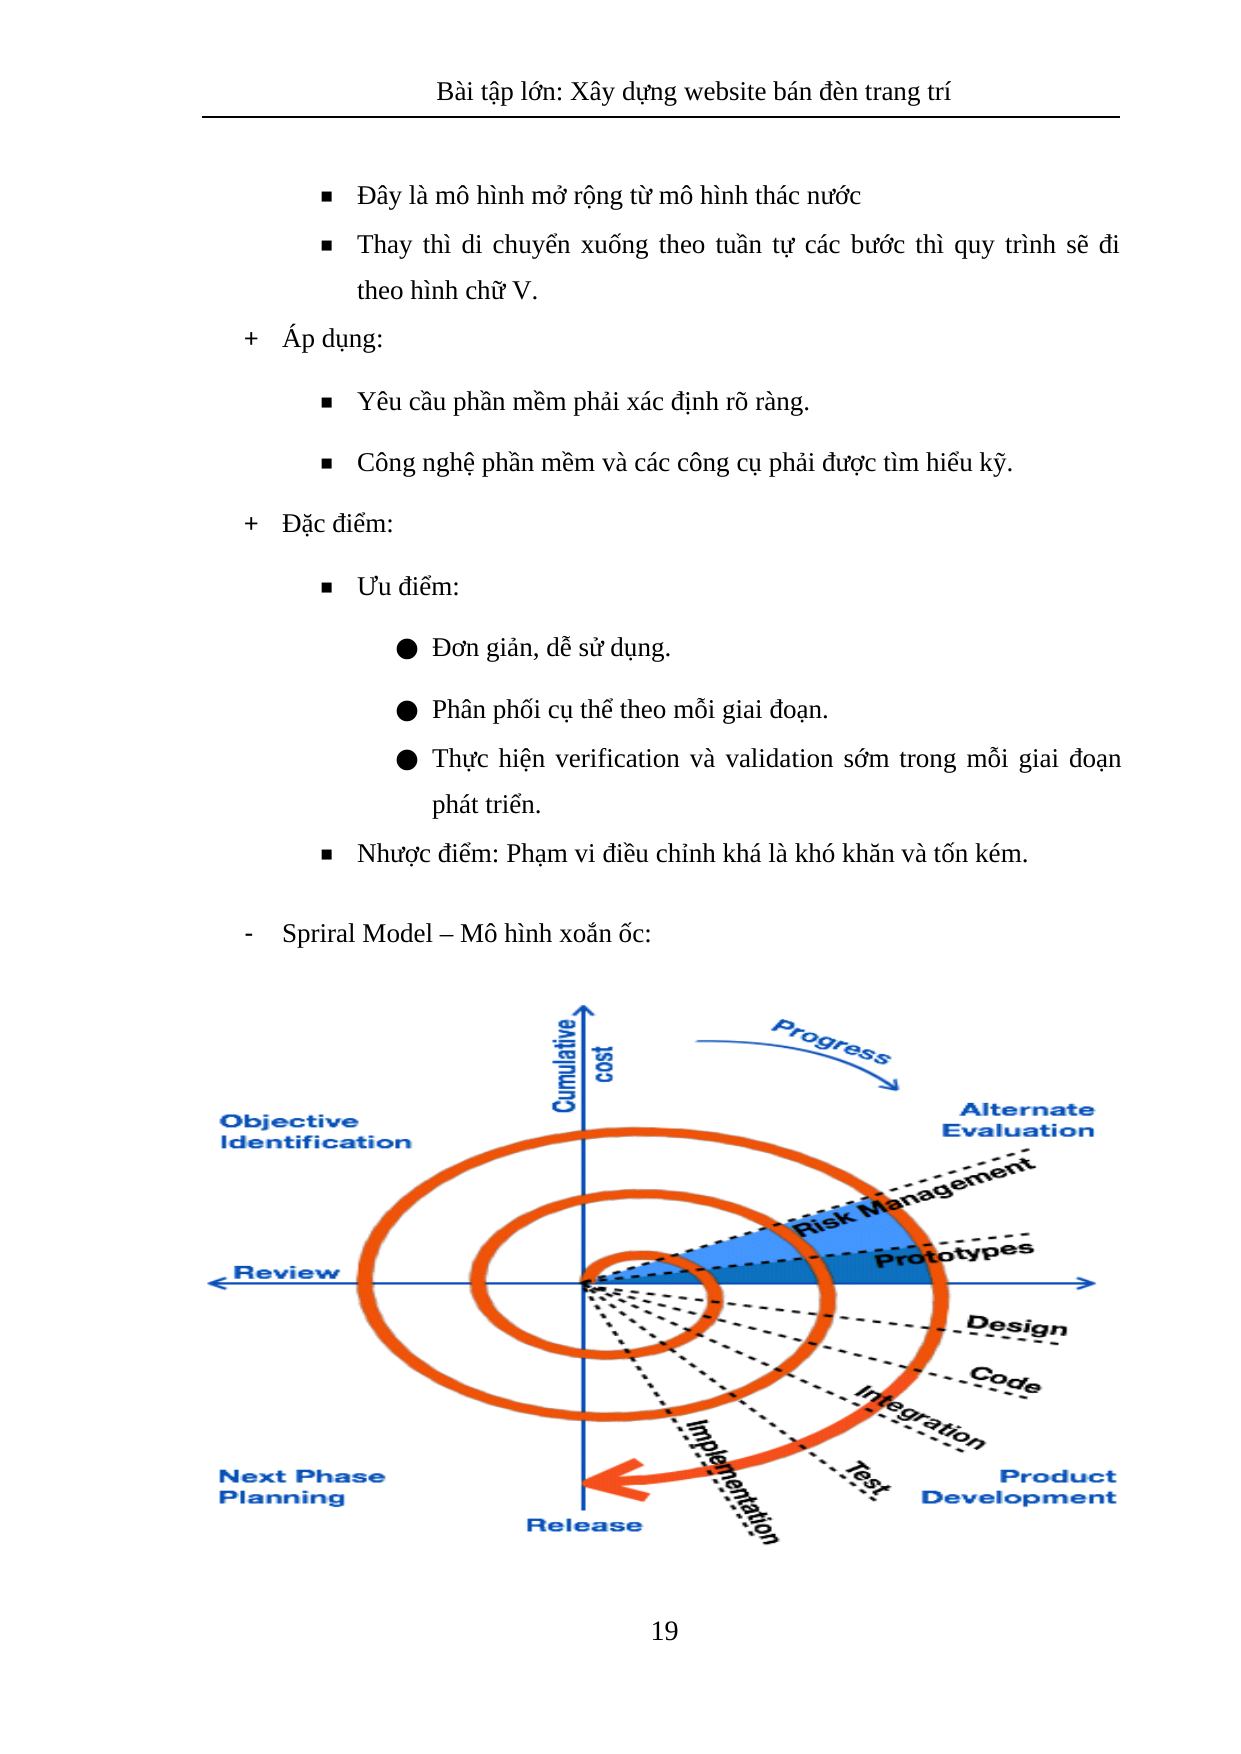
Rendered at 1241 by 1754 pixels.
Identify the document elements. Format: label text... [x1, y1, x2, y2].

picture [206, 998, 1123, 1556]
list Thay thì di chuyển xuống theo tuần tự các bước thì quy trình sẽ đi theo hình chữ V. [319, 226, 1122, 306]
list Đây là mô hình mở rộng từ mô hình thác nước [319, 177, 1122, 210]
list Spriral Model – Mô hình xoắn ốc: [244, 913, 1122, 950]
list Áp dụng: [244, 321, 1122, 354]
list Đặc điểm: [244, 506, 1122, 539]
list Thực hiện verification và validation sớm trong mỗi giai đoạn phát triển. [394, 773, 1122, 820]
list Ưu điểm: [319, 568, 1122, 601]
list Nhược điểm: Phạm vi điều chỉnh khá là khó khăn và tốn kém. [357, 835, 1122, 868]
list Phân phối cụ thể theo mỗi giai đoạn. [394, 691, 1122, 724]
list Công nghệ phần mềm và các công cụ phải được tìm hiểu kỹ. [319, 445, 1122, 477]
list Yêu cầu phần mềm phải xác định rõ ràng. [319, 383, 1122, 416]
list Đơn giản, dễ sử dụng. [394, 630, 1122, 662]
